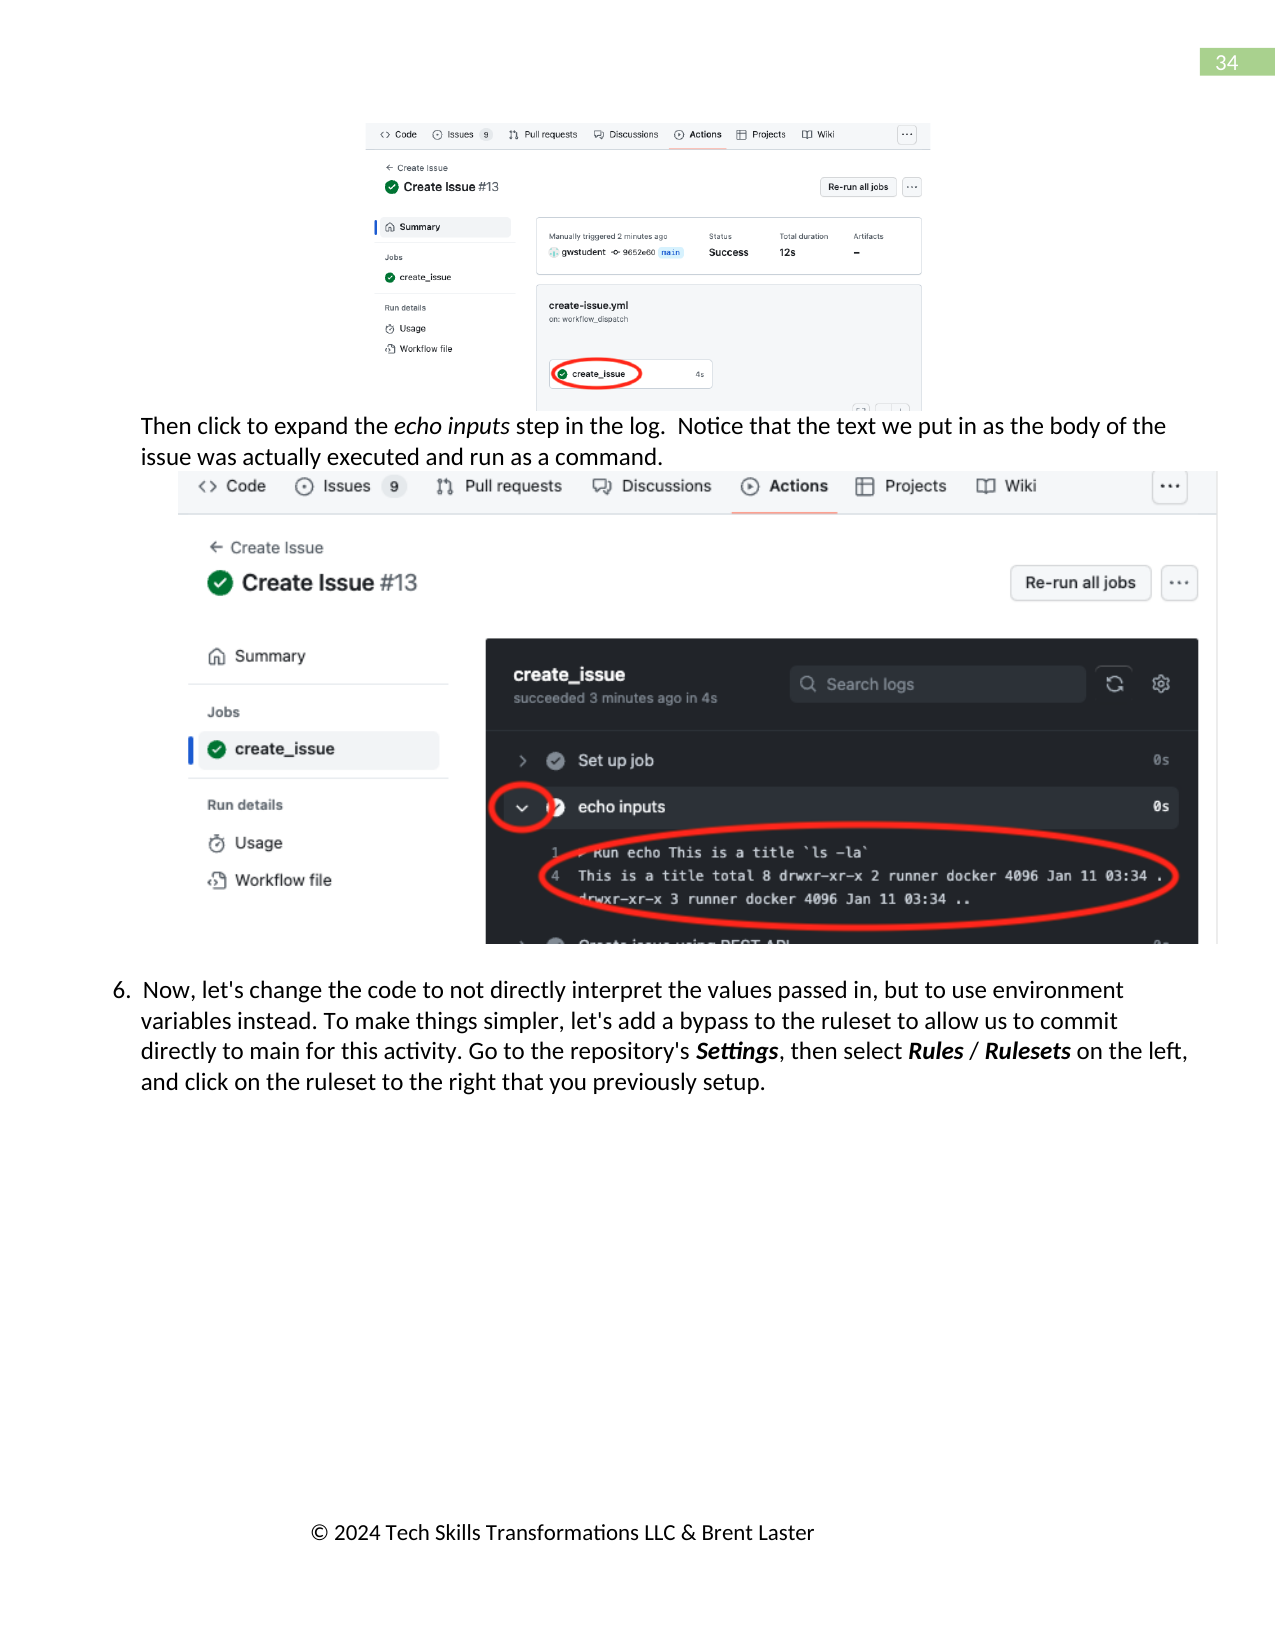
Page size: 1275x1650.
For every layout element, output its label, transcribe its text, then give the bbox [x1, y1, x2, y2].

picture [178, 471, 1218, 944]
list 6. Now, let's change the code to not directly interpret the values passed in, but to use environment variables instead. To make things simpler, let's add a bypass to the ruleset to allow us to commit directly to main for this activity. Go to the repository's Settings, then select Rules / Rulesets on the left, and click on the ruleset to the right that you previously setup. [112, 974, 1200, 1096]
list Then click to expand the echo inputs step in the log. Notice that the text we put in as the body of the issue was actually executed and run as a command. [141, 411, 1200, 472]
picture [365, 123, 931, 411]
